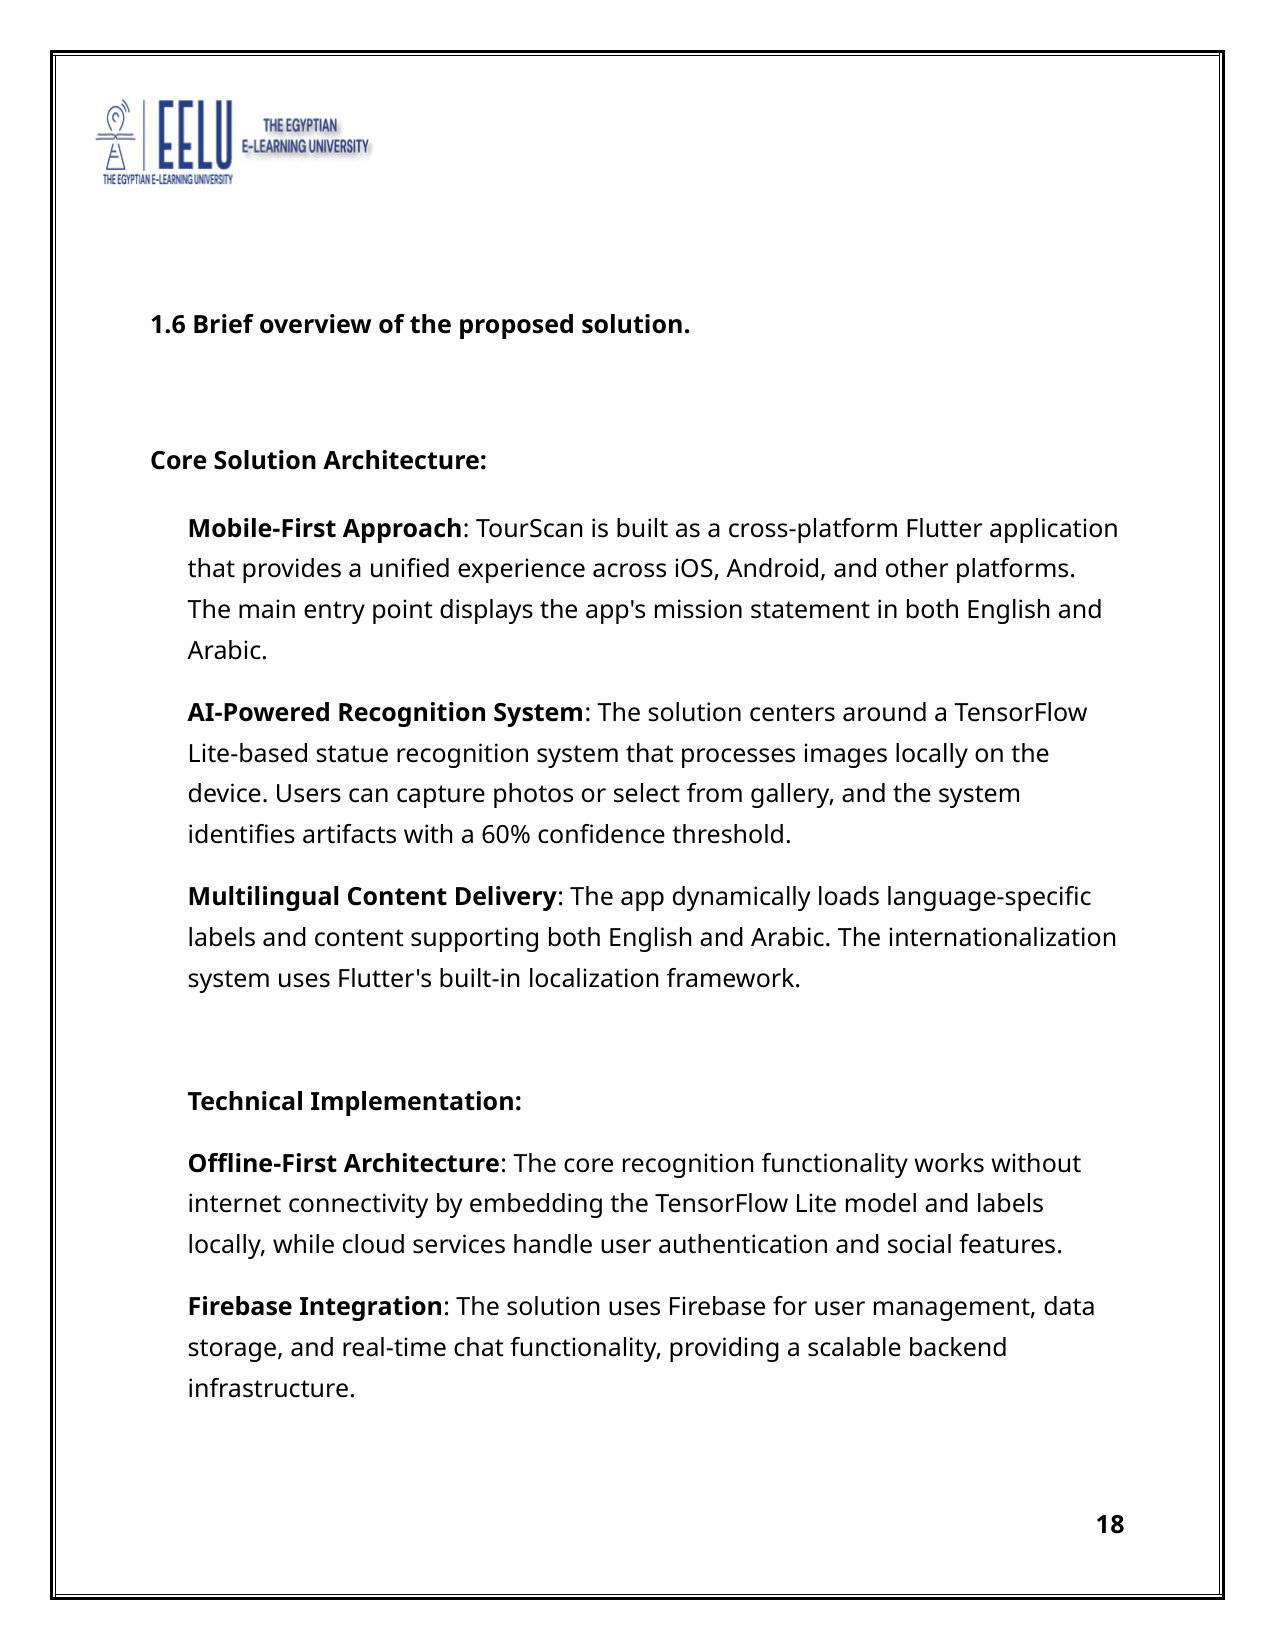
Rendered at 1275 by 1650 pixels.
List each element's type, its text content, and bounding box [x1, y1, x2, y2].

text Offline-First Architecture: The core recognition functionality works without internet connectivity by embedding the TensorFlow Lite model and labels locally, while cloud services handle user authentication and social features. [187, 1145, 1125, 1261]
text Mobile-First Approach: TourScan is built as a cross-platform Flutter application that provides a unified experience across iOS, Android, and other platforms. The main entry point displays the app's mission statement in both English and Arabic. [187, 510, 1125, 667]
text Technical Implementation: [187, 1084, 1125, 1118]
text 1.6 Brief overview of the proposed solution. [150, 307, 1125, 341]
picture [80, 75, 374, 188]
text Firebase Integration: The solution uses Firebase for user management, data storage, and real-time chat functionality, providing a scalable backend infrastructure. [187, 1289, 1125, 1404]
text Multilingual Content Delivery: The app dynamically loads language-specific labels and content supporting both English and Arabic. The internationalization system uses Flutter's built-in localization framework. [187, 879, 1125, 994]
text Core Solution Architecture: [150, 443, 1125, 477]
text AI-Powered Recognition System: The solution centers around a TensorFlow Lite-based statue recognition system that processes images locally on the device. Users can capture photos or select from gallery, and the system identifies artifacts with a 60% confidence threshold. [187, 694, 1125, 851]
